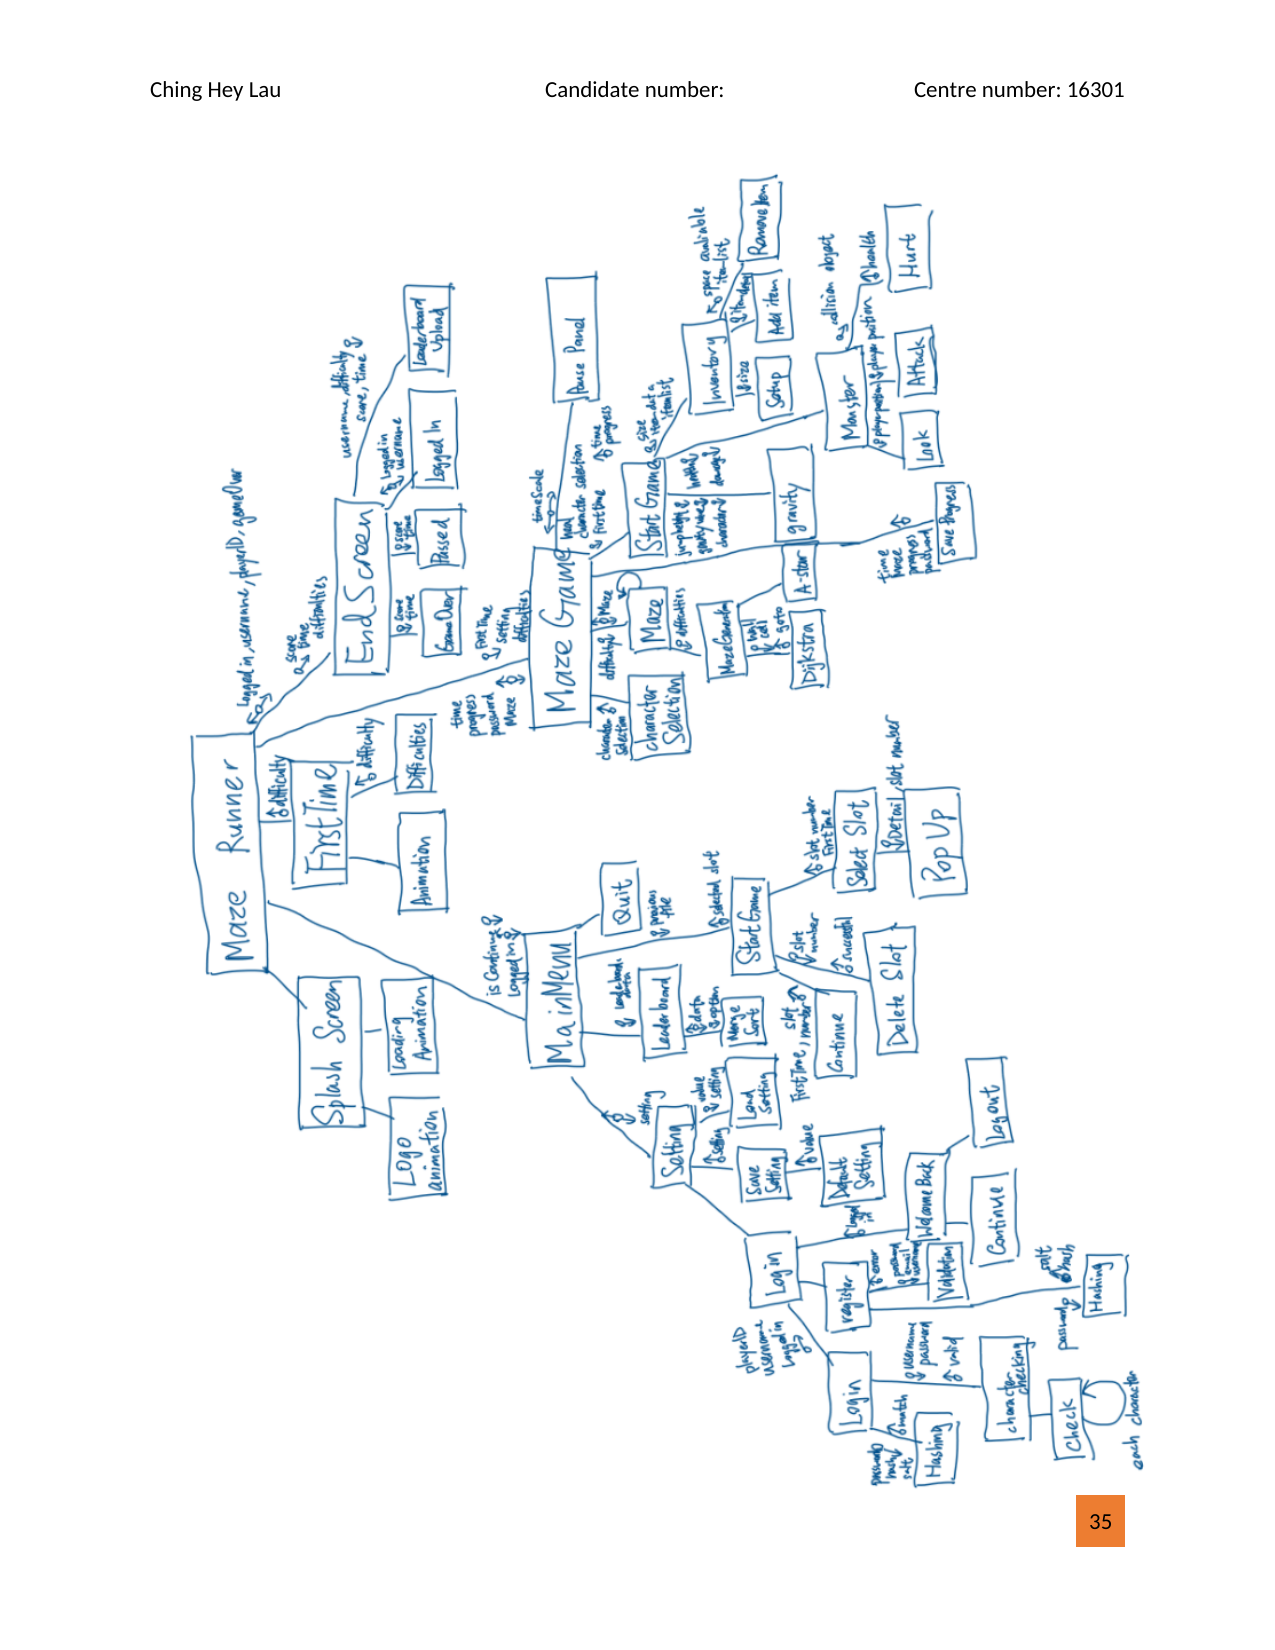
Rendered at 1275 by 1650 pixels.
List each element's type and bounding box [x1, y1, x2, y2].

picture [175, 153, 1151, 1492]
